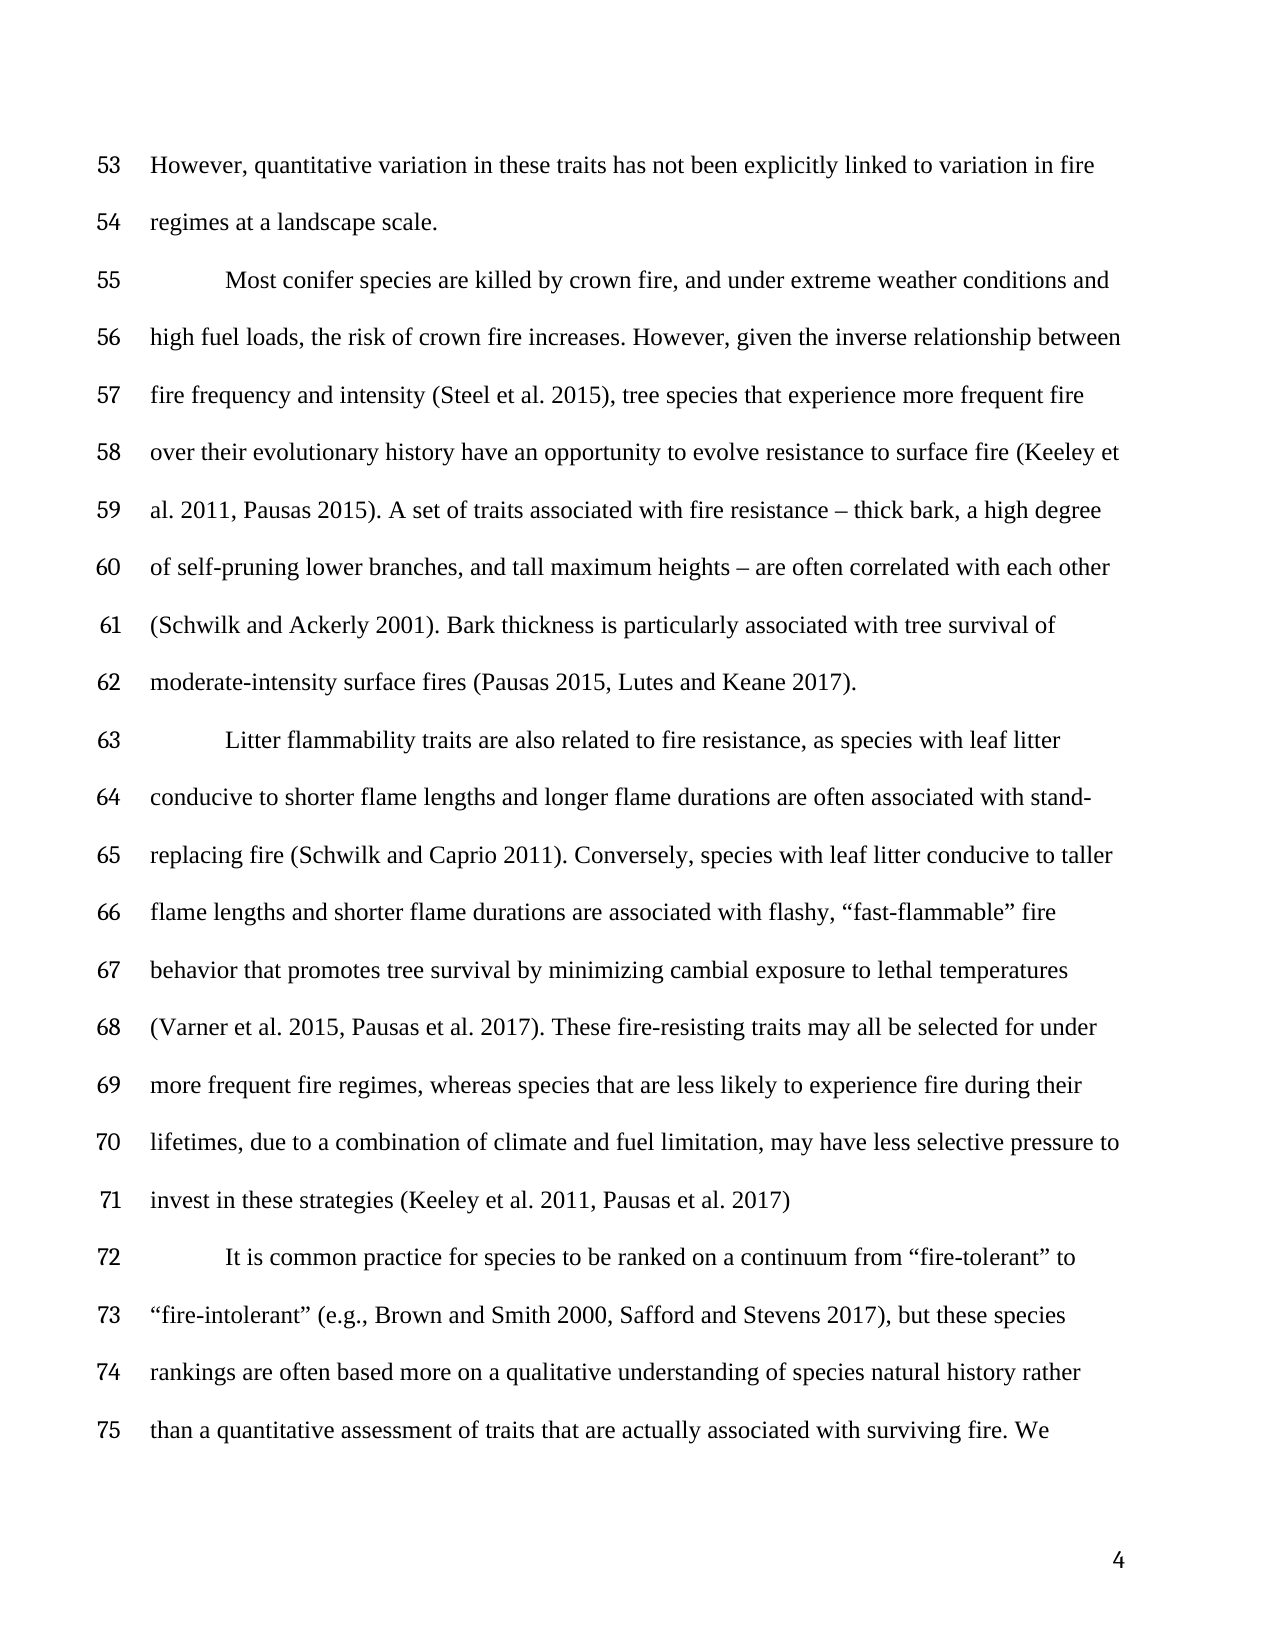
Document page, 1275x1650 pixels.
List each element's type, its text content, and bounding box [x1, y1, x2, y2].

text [150, 1242, 1125, 1444]
text Litter flammability traits are also related to fire resistance, as species with leaf litter conducive to shorter flame lengths and longer flame durations are often associated with stand-replacing fire (Schwilk and Caprio 2011). Conversely, species with leaf litter conducive to taller flame lengths and shorter flame durations are associated with flashy, “fast-flammable” fire behavior that promotes tree survival by minimizing cambial exposure to lethal temperatures (Varner et al. 2015, Pausas et al. 2017). These fire-resisting traits may all be selected for under more frequent fire regimes, whereas species that are less likely to experience fire during their lifetimes, due to a combination of climate and fuel limitation, may have less selective pressure to invest in these strategies (Keeley et al. 2011, Pausas et al. 2017) [150, 725, 1125, 1214]
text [150, 150, 1125, 236]
text Most conifer species are killed by crown fire, and under extreme weather conditions and high fuel loads, the risk of crown fire increases. However, given the inverse relationship between fire frequency and intensity (Steel et al. 2015), tree species that experience more frequent fire over their evolutionary history have an opportunity to evolve resistance to surface fire (Keeley et al. 2011, Pausas 2015). A set of traits associated with fire resistance – thick bark, a high degree of self-pruning lower branches, and tall maximum heights – are often correlated with each other (Schwilk and Ackerly 2001). Bark thickness is particularly associated with tree survival of moderate-intensity surface fires (Pausas 2015, Lutes and Keane 2017). [150, 265, 1125, 696]
